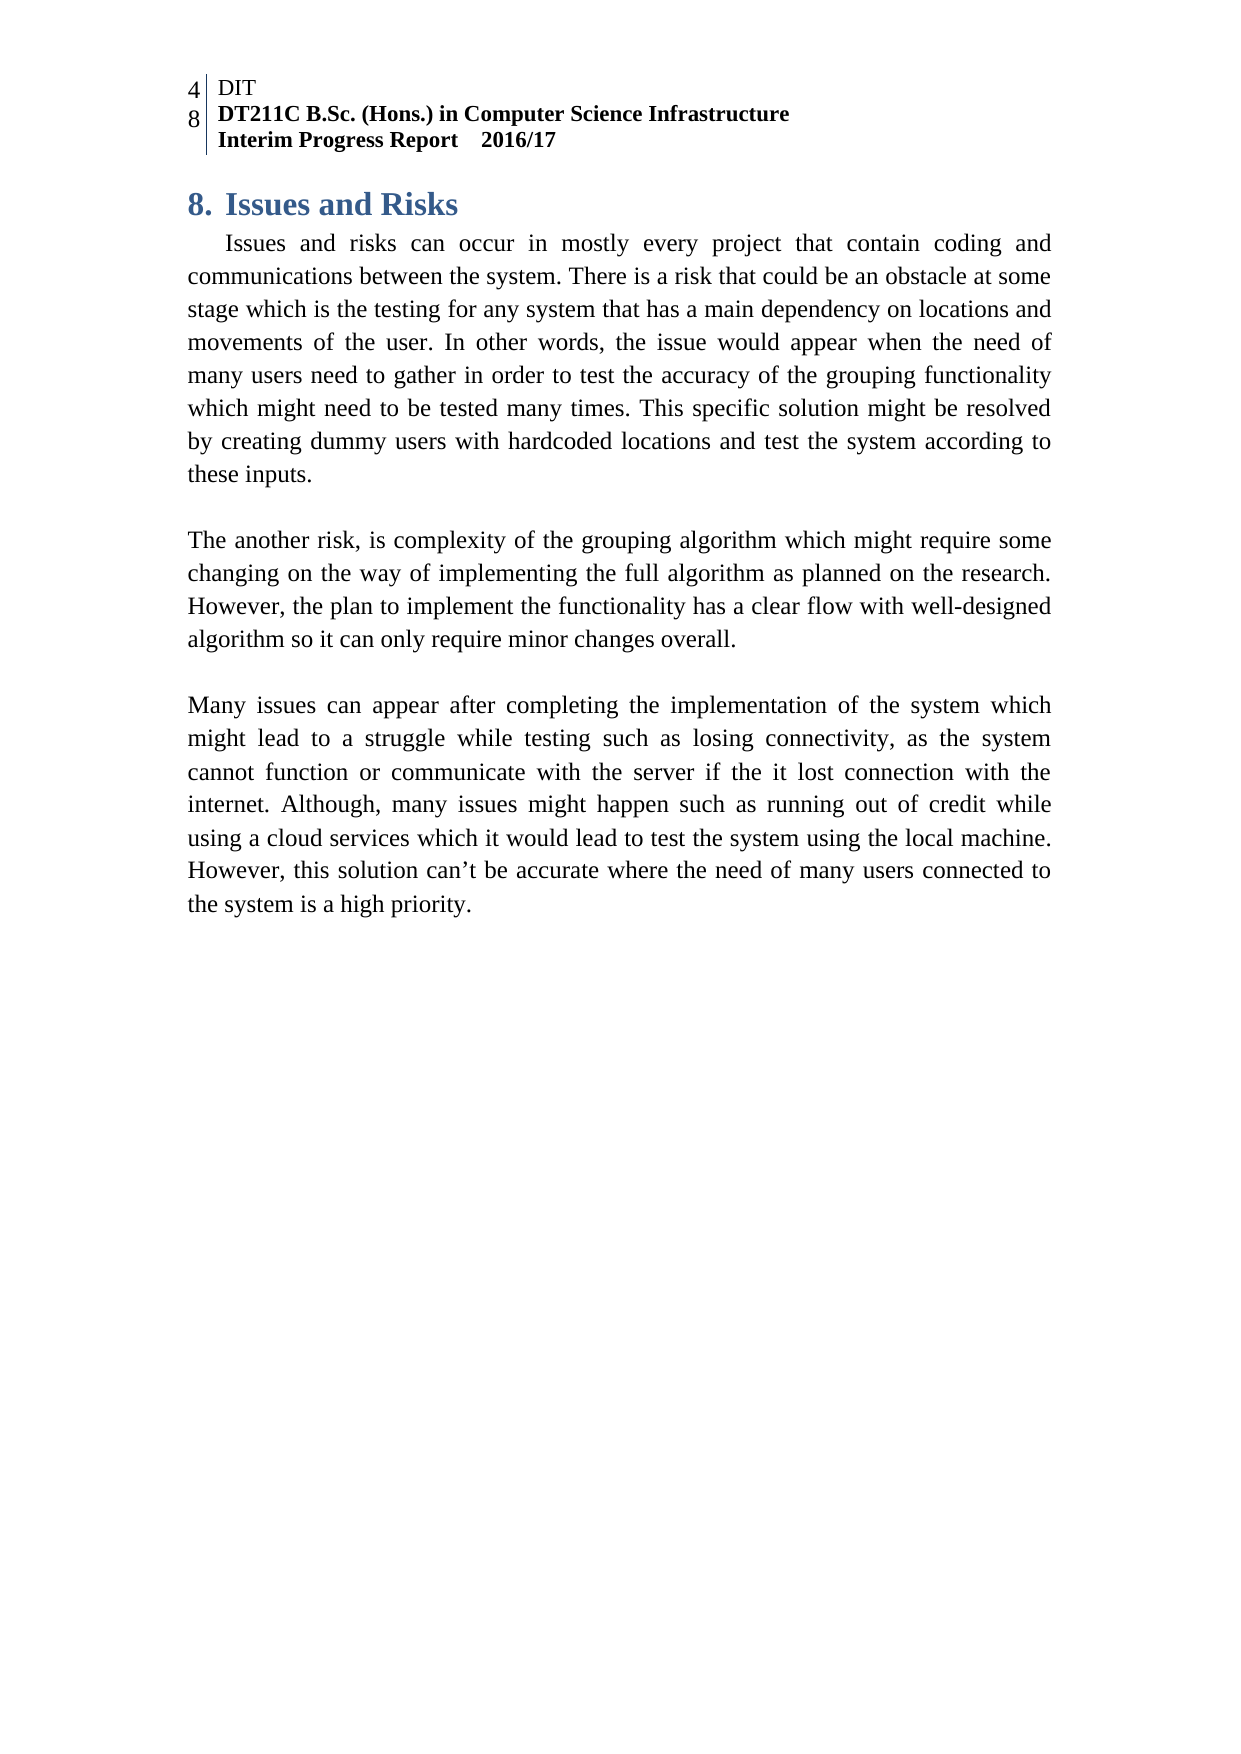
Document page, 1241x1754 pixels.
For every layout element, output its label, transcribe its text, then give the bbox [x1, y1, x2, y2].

subtitle Issues and Risks [187, 333, 1053, 372]
text Many issues can appear after completing the implementation of the system which might lead to a struggle while testing such as losing connectivity, as the system cannot function or communicate with the server if the it lost connection with the internet. Although, many issues might happen such as running out of credit while using a cloud services which it would lead to test the system using the local machine. However, this solution can’t be accurate where the need of many users connected to the system is a high priority. [187, 839, 1053, 1066]
text The another risk, is complexity of the grouping algorithm which might require some changing on the way of implementing the full algorithm as planned on the research. However, the plan to implement the functionality has a clear flow with well-designed algorithm so it can only require minor changes overall. [187, 674, 1053, 802]
text Issues and risks can occur in mostly every project that contain coding and communications between the system. There is a risk that could be an obstacle at some stage which is the testing for any system that has a main dependency on locations and movements of the user. In other words, the issue would appear when the need of many users need to gather in order to test the accuracy of the grouping functionality which might need to be tested many times. This specific solution might be resolved by creating dummy users with hardcoded locations and test the system according to these inputs. [187, 377, 1053, 637]
